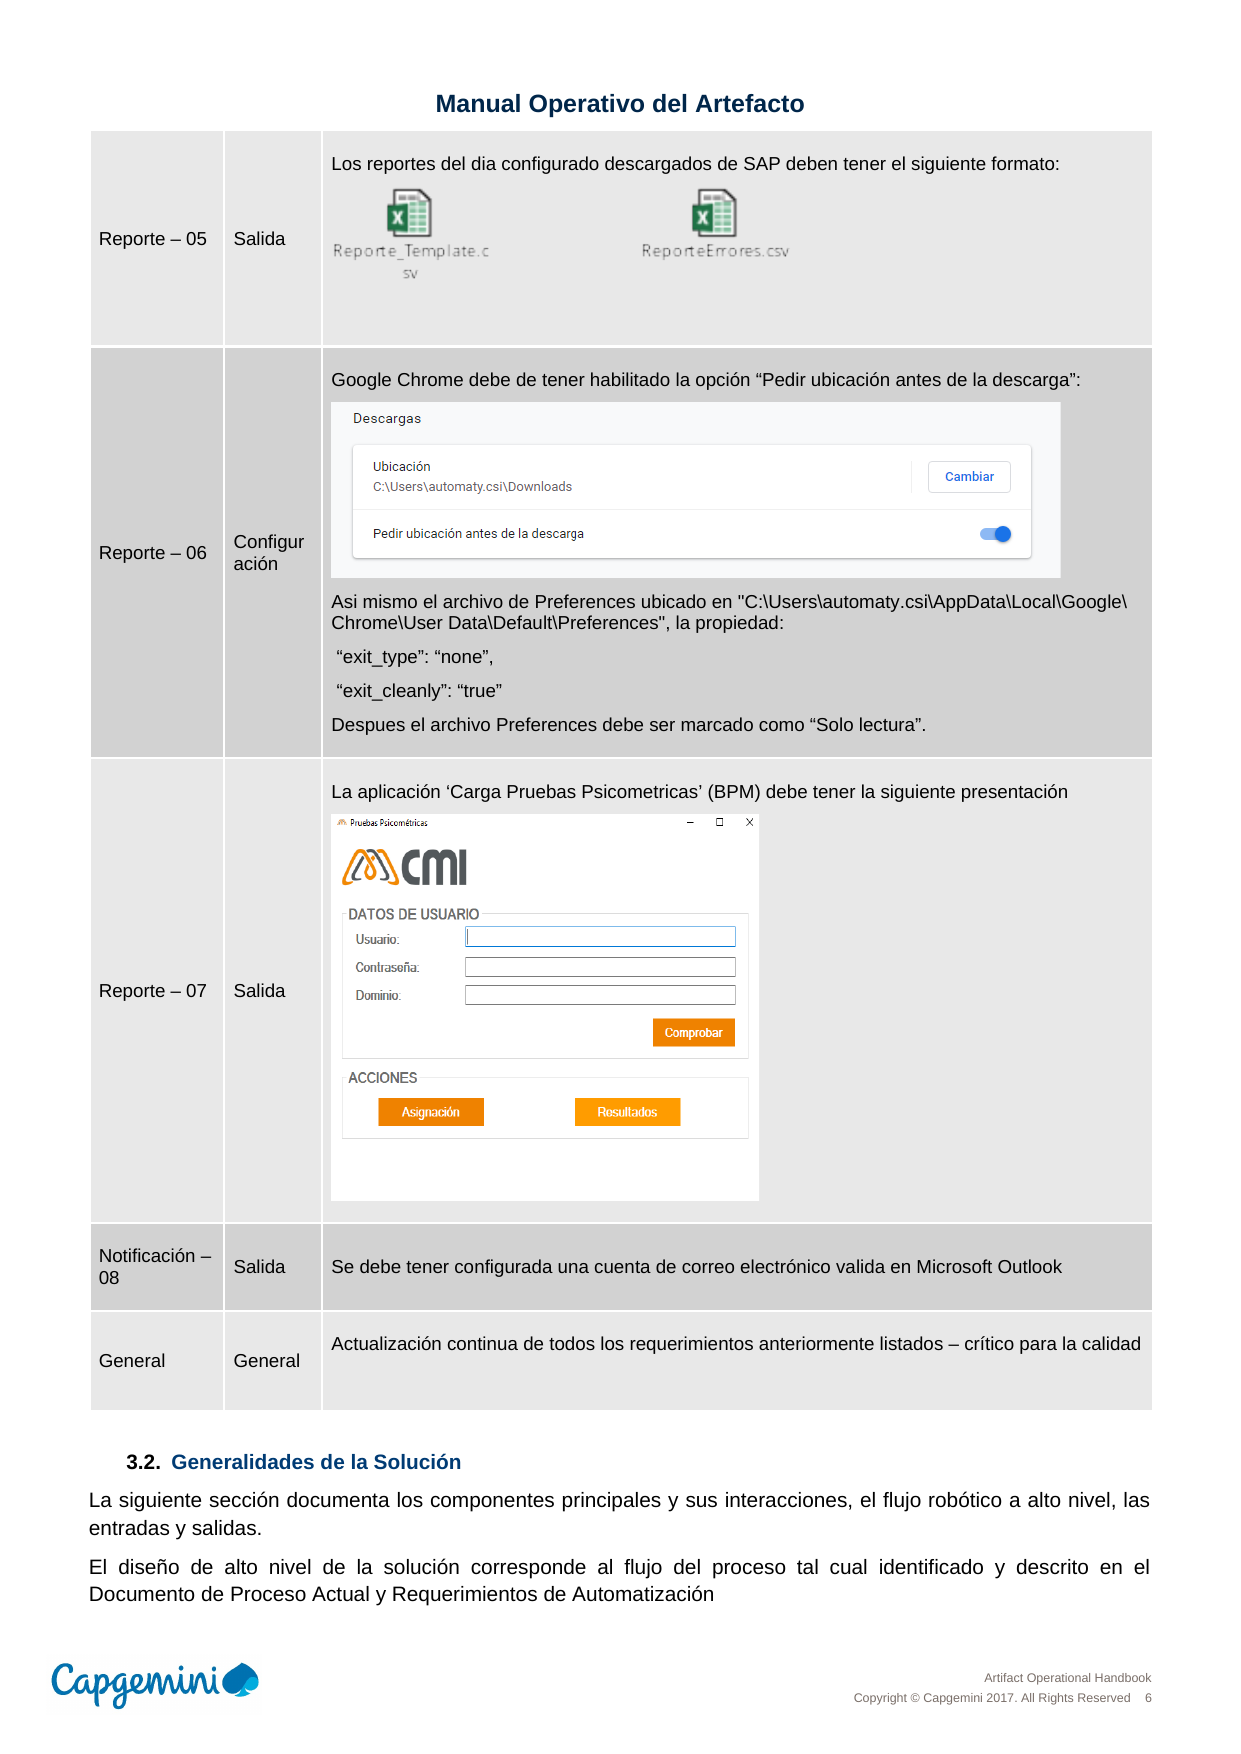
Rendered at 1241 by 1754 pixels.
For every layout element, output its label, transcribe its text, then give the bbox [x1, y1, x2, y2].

table_cell Reporte – 05 [91, 131, 223, 345]
text La siguiente sección documenta los componentes principales y sus interacciones, el flujo robótico a alto nivel, las entradas y salidas. [89, 1486, 1152, 1540]
table_cell Se debe tener configurada una cuenta de correo electrónico valida en Microsoft Outlook [323, 1224, 1152, 1310]
table_cell Salida [225, 1224, 321, 1310]
table_cell Salida [225, 131, 321, 345]
table_cell Actualización continua de todos los requerimientos anteriormente listados – crítico para la calidad [323, 1312, 1152, 1410]
table_cell Reporte – 06 [91, 348, 223, 757]
table_cell Configuración [225, 348, 321, 757]
text Generalidades de la Solución [126, 1450, 1152, 1474]
picture [46, 1654, 263, 1715]
table_cell Notificación – 08 [91, 1224, 223, 1310]
table_cell General [91, 1312, 223, 1410]
table_cell La aplicación ‘Carga Pruebas Psicometricas’ (BPM) debe tener la siguiente presentación [323, 759, 1152, 1222]
table_cell Los reportes del dia configurado descargados de SAP deben tener el siguiente formato: [323, 131, 1152, 345]
picture [331, 814, 760, 1201]
table_cell General [225, 1312, 321, 1410]
table_cell Salida [225, 759, 321, 1222]
table_cell Google Chrome debe de tener habilitado la opción “Pedir ubicación antes de la descarga”: Asi mismo el archivo de Preferences ubicado en "C:\Users\automaty.csi\AppData\Local\Google\Chrome\User Data\Default\Preferences", la propiedad: “exit_type”: “none”, “exit_cleanly”: “true” Despues el archivo Preferences debe ser marcado como “Solo lectura”. [323, 348, 1152, 757]
table_cell Reporte – 07 [91, 759, 223, 1222]
text El diseño de alto nivel de la solución corresponde al flujo del proceso tal cual identificado y descrito en el Documento de Proceso Actual y Requerimientos de Automatización [89, 1553, 1152, 1607]
picture [331, 402, 1061, 578]
